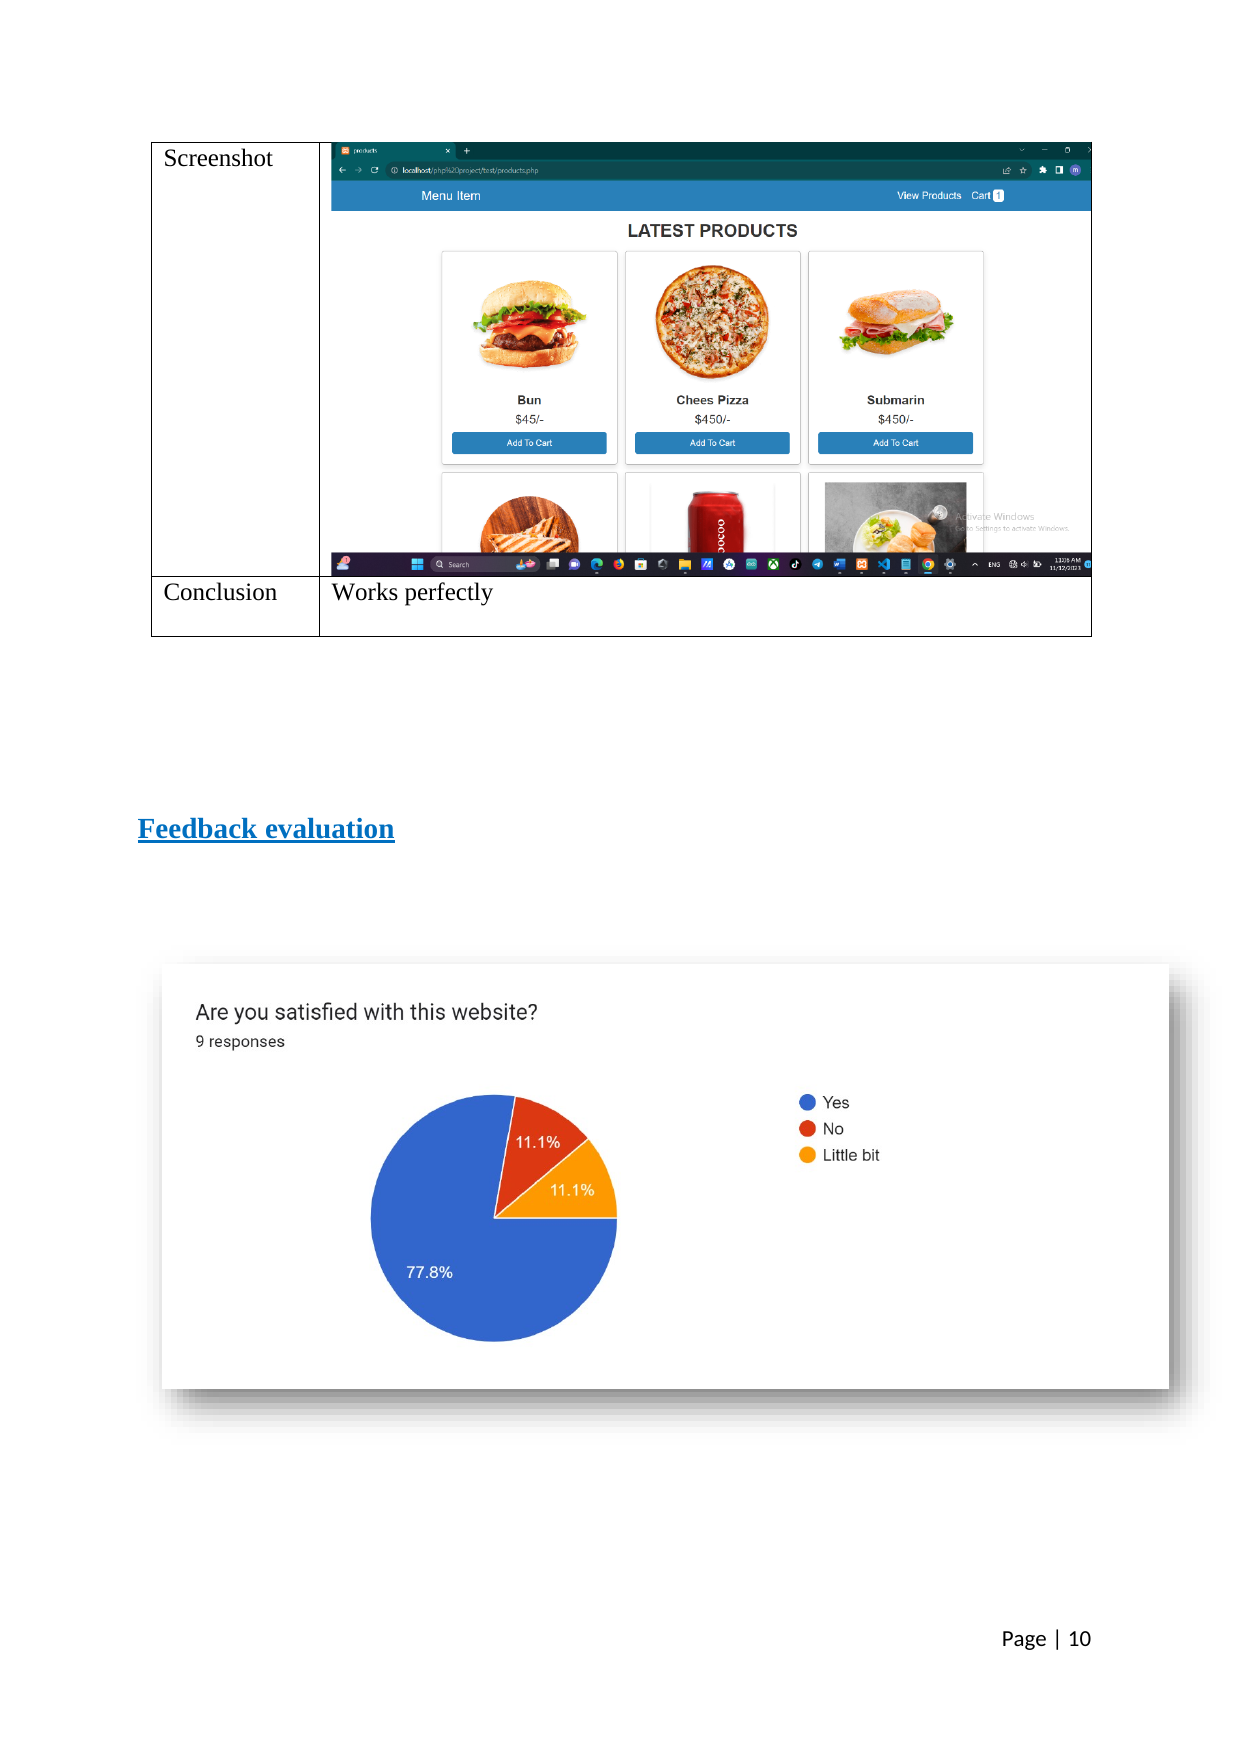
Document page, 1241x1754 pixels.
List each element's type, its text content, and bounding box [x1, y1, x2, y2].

picture [136, 945, 1222, 1445]
picture [331, 142, 1091, 576]
table_cell Screenshot [152, 143, 319, 576]
table_cell [320, 143, 331, 576]
table_cell Conclusion [152, 577, 319, 636]
table_cell Works perfectly [320, 577, 1091, 636]
text Feedback evaluation [137, 811, 1167, 844]
